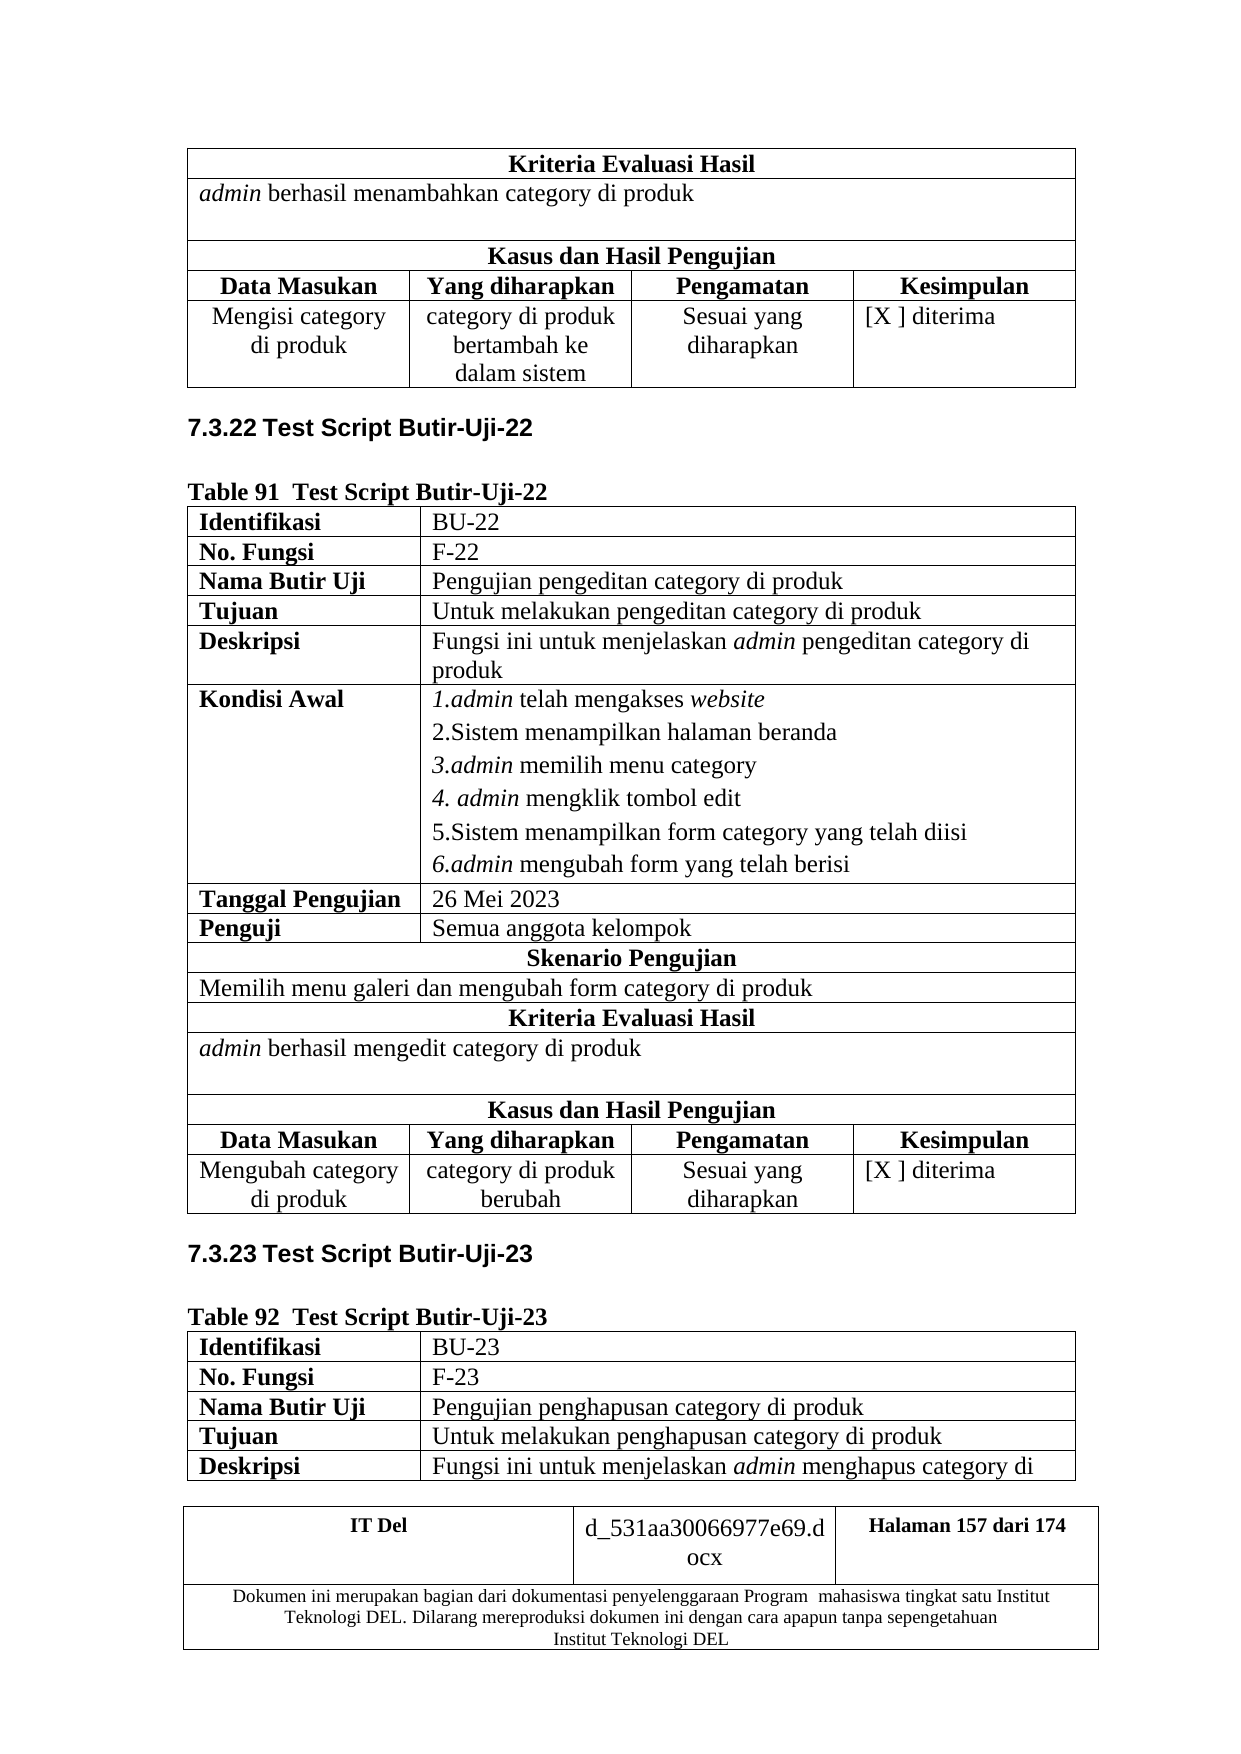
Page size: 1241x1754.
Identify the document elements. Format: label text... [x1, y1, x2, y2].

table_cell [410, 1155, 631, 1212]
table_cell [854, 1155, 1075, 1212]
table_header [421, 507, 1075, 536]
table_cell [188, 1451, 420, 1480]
text Table 92 Test Script Butir-Uji-23 [187, 1302, 1092, 1331]
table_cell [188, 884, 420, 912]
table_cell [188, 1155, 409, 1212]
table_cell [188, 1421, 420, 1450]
subtitle Test Script Butir-Uji-23 [187, 1238, 1092, 1267]
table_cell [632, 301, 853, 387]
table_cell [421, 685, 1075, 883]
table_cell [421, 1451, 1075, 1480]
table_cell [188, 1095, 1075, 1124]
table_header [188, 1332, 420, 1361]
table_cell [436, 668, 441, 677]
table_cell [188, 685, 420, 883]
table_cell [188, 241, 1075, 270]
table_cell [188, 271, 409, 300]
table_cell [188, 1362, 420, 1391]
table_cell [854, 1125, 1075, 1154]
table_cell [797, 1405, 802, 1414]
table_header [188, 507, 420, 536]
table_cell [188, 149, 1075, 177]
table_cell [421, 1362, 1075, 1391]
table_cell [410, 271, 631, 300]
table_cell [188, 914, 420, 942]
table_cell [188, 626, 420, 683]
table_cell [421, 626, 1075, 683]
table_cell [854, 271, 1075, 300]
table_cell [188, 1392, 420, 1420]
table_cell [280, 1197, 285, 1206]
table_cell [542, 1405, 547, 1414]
text Table 91 Test Script Butir-Uji-22 [187, 477, 1092, 506]
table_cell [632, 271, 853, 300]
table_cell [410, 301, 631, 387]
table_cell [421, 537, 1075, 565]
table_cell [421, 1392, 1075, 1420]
subtitle Test Script Butir-Uji-22 [187, 413, 1092, 442]
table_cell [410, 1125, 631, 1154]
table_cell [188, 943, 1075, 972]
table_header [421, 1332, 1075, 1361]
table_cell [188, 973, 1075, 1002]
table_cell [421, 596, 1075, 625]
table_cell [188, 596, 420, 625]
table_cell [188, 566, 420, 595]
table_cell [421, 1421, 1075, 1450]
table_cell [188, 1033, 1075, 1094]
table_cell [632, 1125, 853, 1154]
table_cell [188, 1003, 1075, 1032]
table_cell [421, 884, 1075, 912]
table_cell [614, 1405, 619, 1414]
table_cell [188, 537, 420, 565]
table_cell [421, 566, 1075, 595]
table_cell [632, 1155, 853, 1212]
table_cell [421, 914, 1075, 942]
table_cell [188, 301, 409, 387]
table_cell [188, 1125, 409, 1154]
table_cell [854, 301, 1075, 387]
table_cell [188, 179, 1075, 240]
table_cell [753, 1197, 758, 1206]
